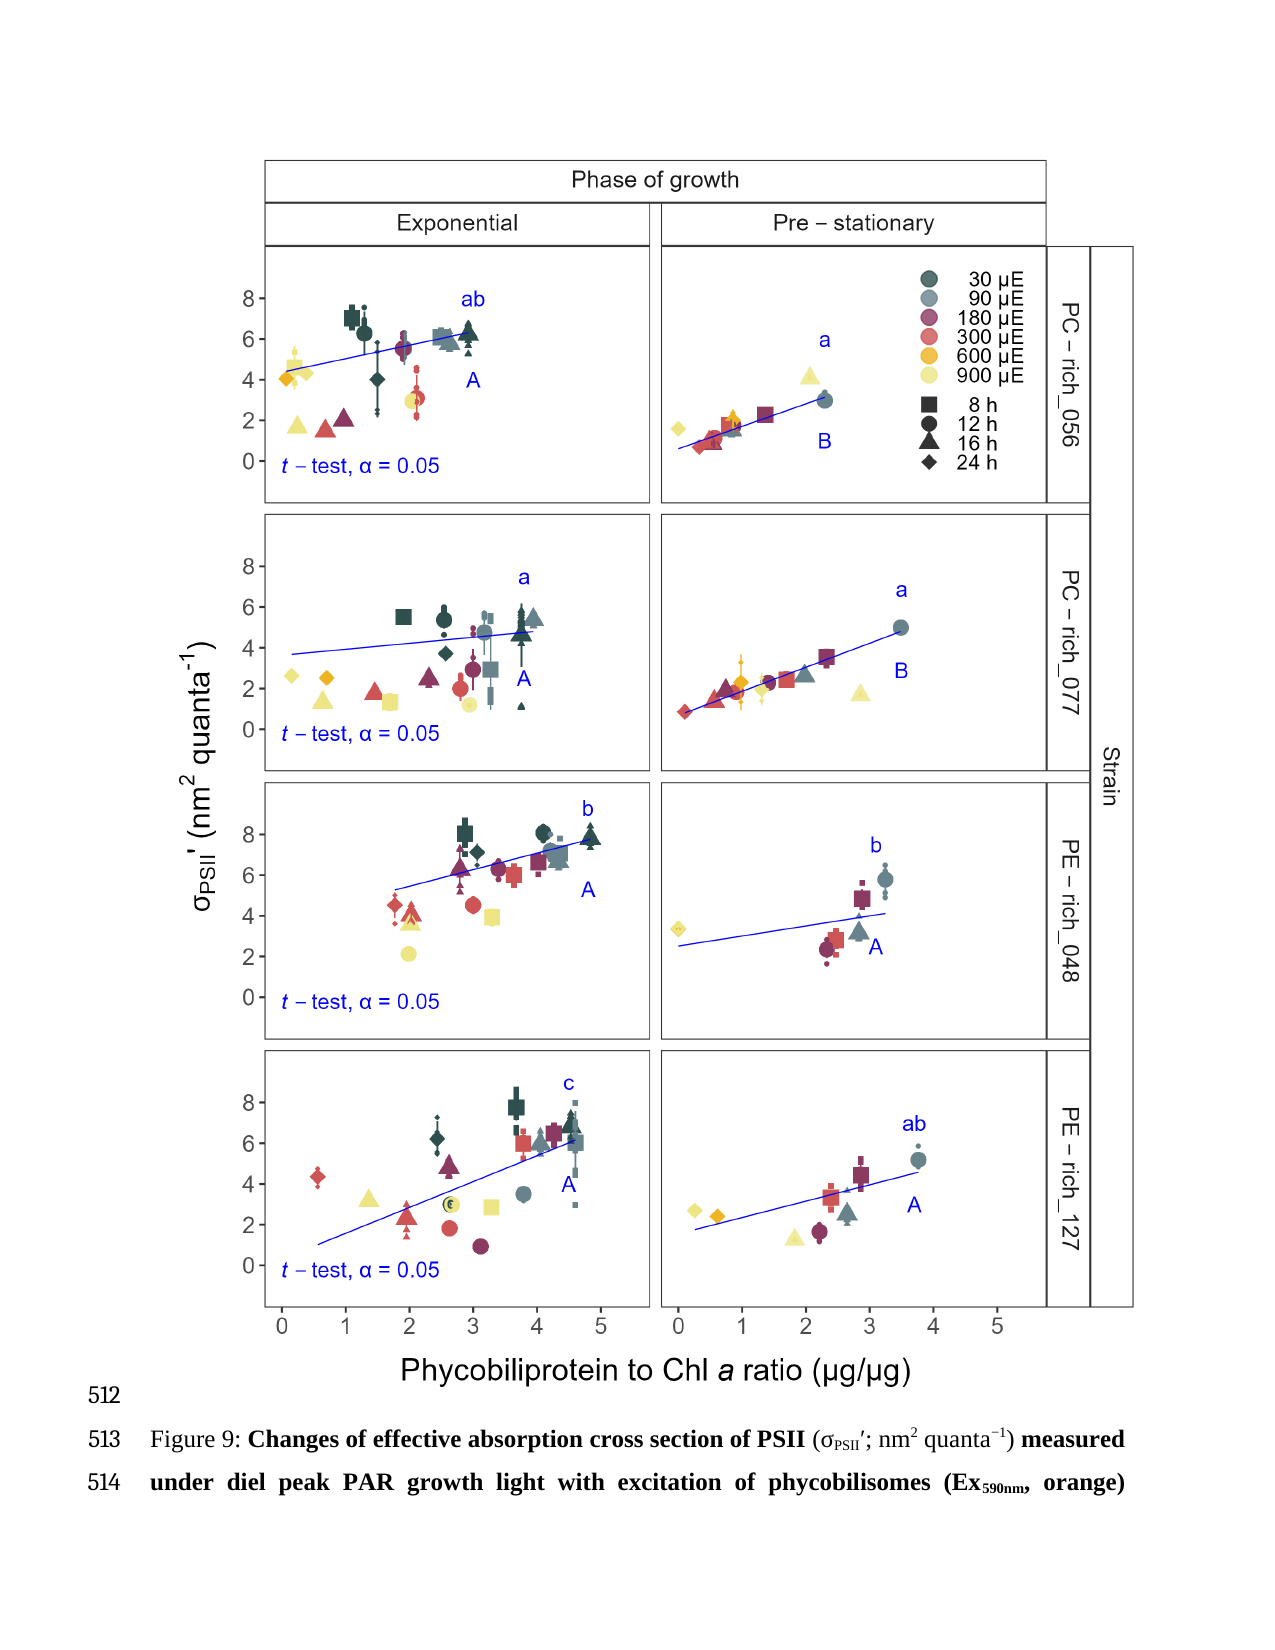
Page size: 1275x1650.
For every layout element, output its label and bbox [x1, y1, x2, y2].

text [150, 1424, 1125, 1496]
picture [168, 150, 1144, 1404]
